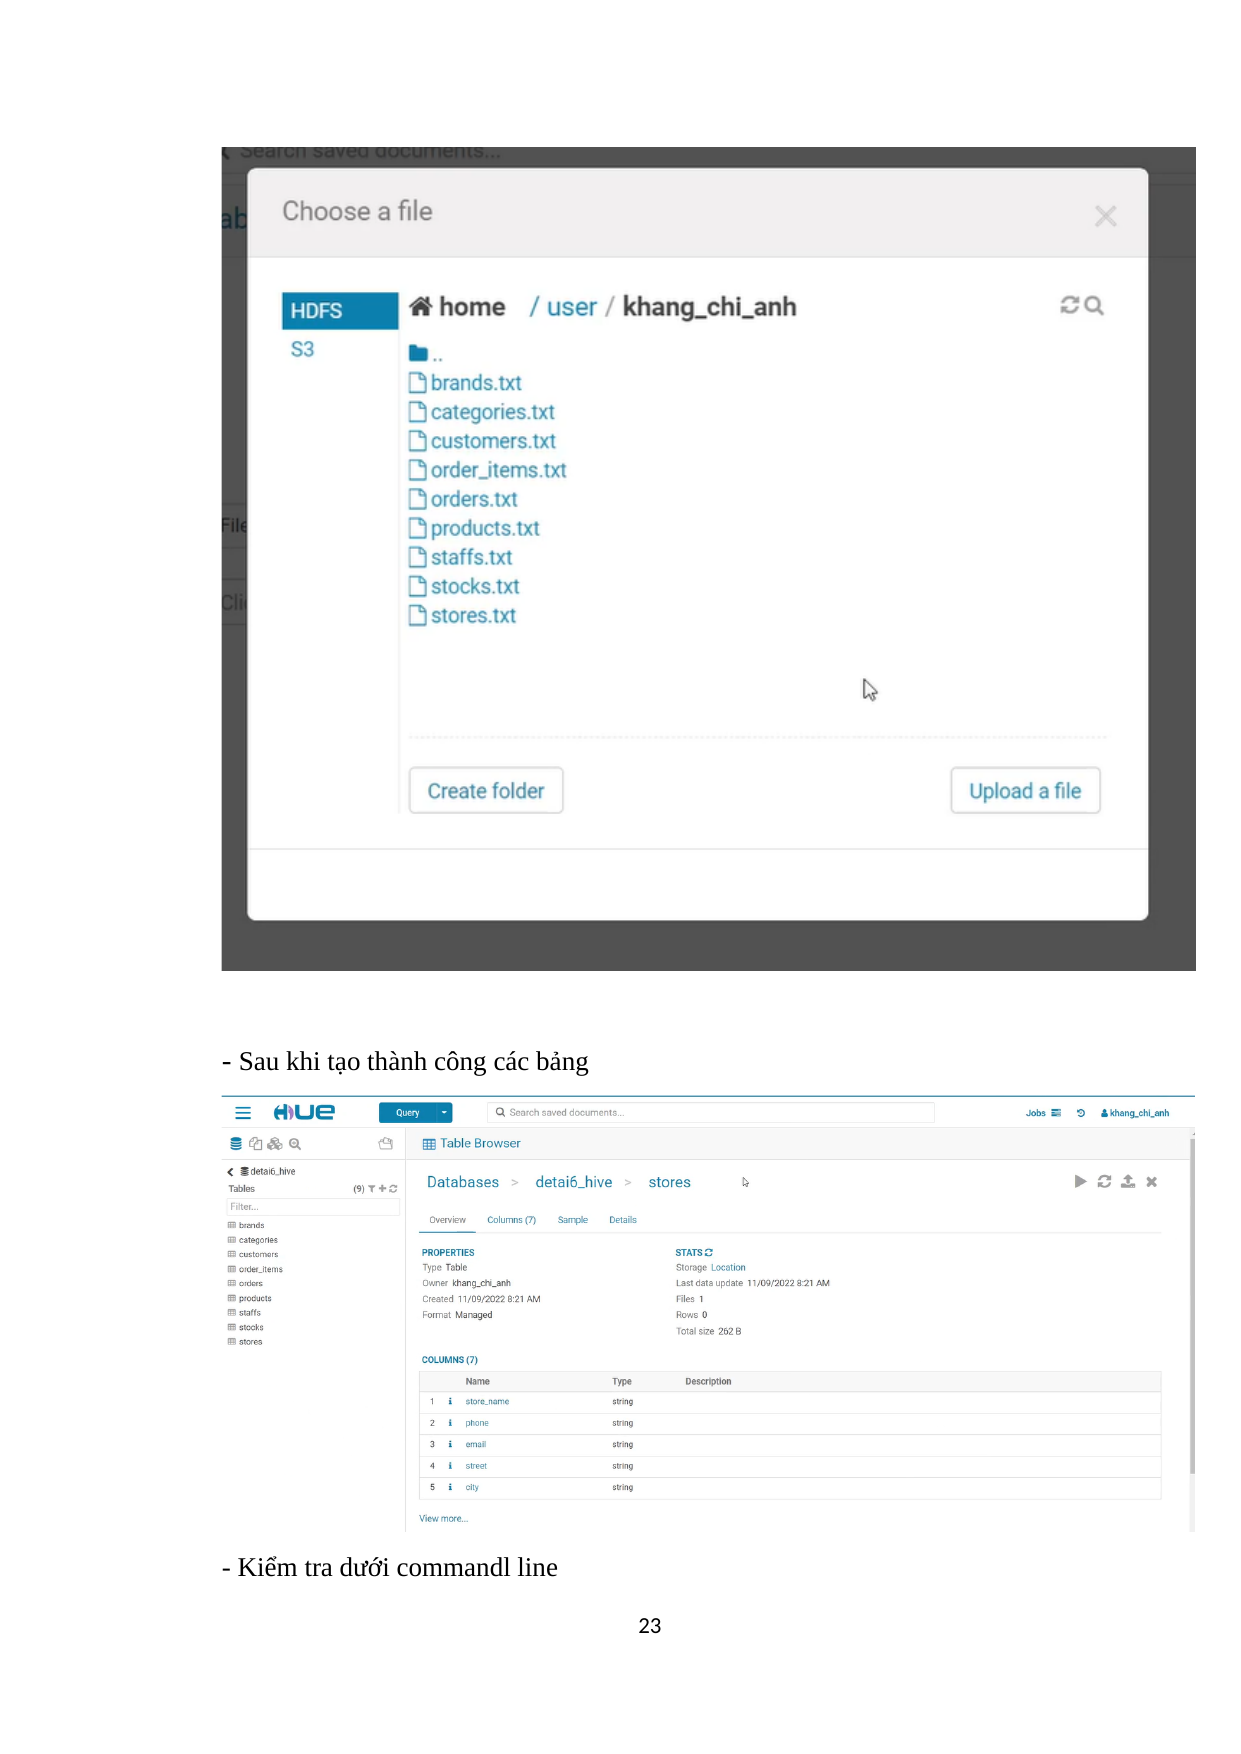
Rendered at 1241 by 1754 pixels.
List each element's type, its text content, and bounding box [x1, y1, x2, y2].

picture [221, 1095, 1195, 1532]
picture [221, 147, 1196, 971]
text - Kiểm tra dưới commandl line [177, 1551, 1122, 1582]
text - Sau khi tạo thành công các bảng [177, 1043, 1122, 1076]
